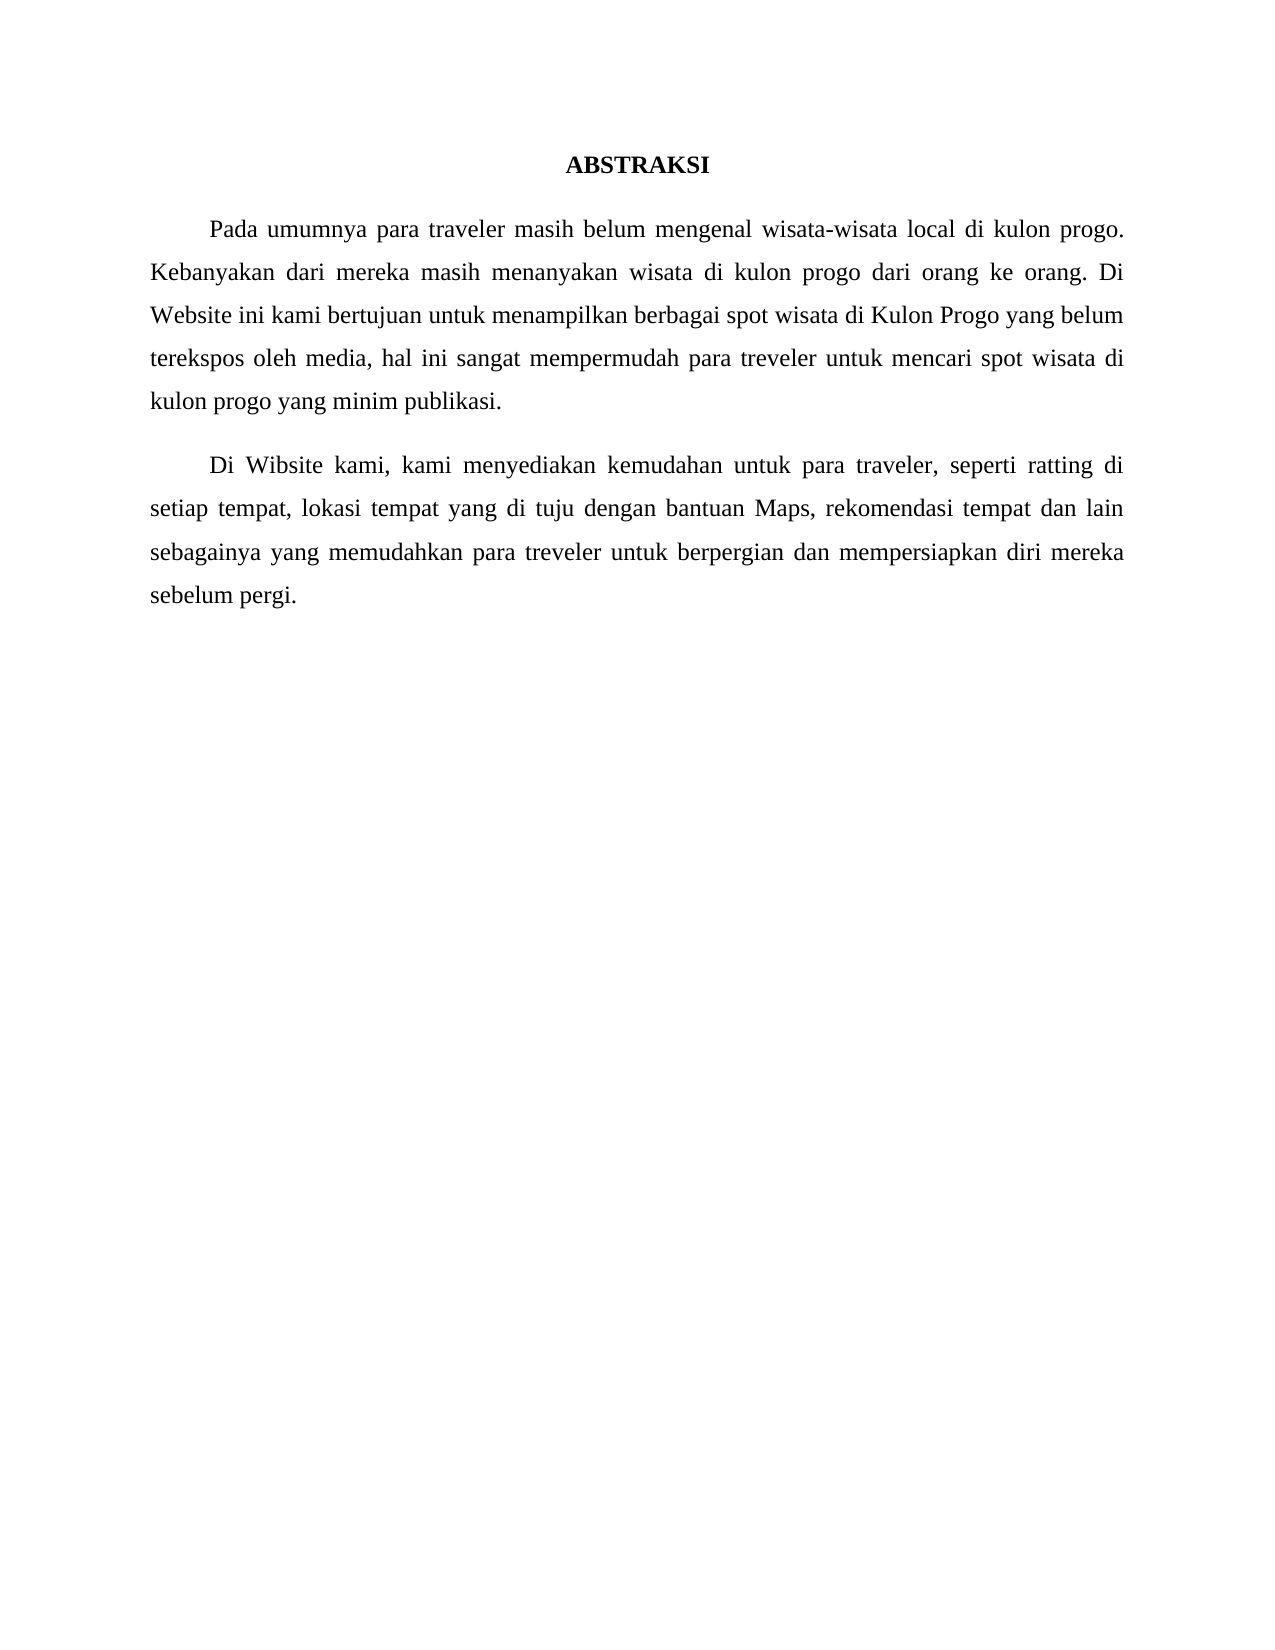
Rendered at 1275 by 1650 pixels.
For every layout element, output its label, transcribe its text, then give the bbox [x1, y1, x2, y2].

text Pada umumnya para traveler masih belum mengenal wisata-wisata local di kulon progo. Kebanyakan dari mereka masih menanyakan wisata di kulon progo dari orang ke orang. Di Website ini kami bertujuan untuk menampilkan berbagai spot wisata di Kulon Progo yang belum terekspos oleh media, hal ini sangat mempermudah para treveler untuk mencari spot wisata di kulon progo yang minim publikasi. [150, 214, 1125, 415]
text ABSTRAKSI [150, 150, 1125, 179]
text Di Wibsite kami, kami menyediakan kemudahan untuk para traveler, seperti ratting di setiap tempat, lokasi tempat yang di tuju dengan bantuan Maps, rekomendasi tempat dan lain sebagainya yang memudahkan para treveler untuk berpergian dan mempersiapkan diri mereka sebelum pergi. [150, 450, 1125, 608]
